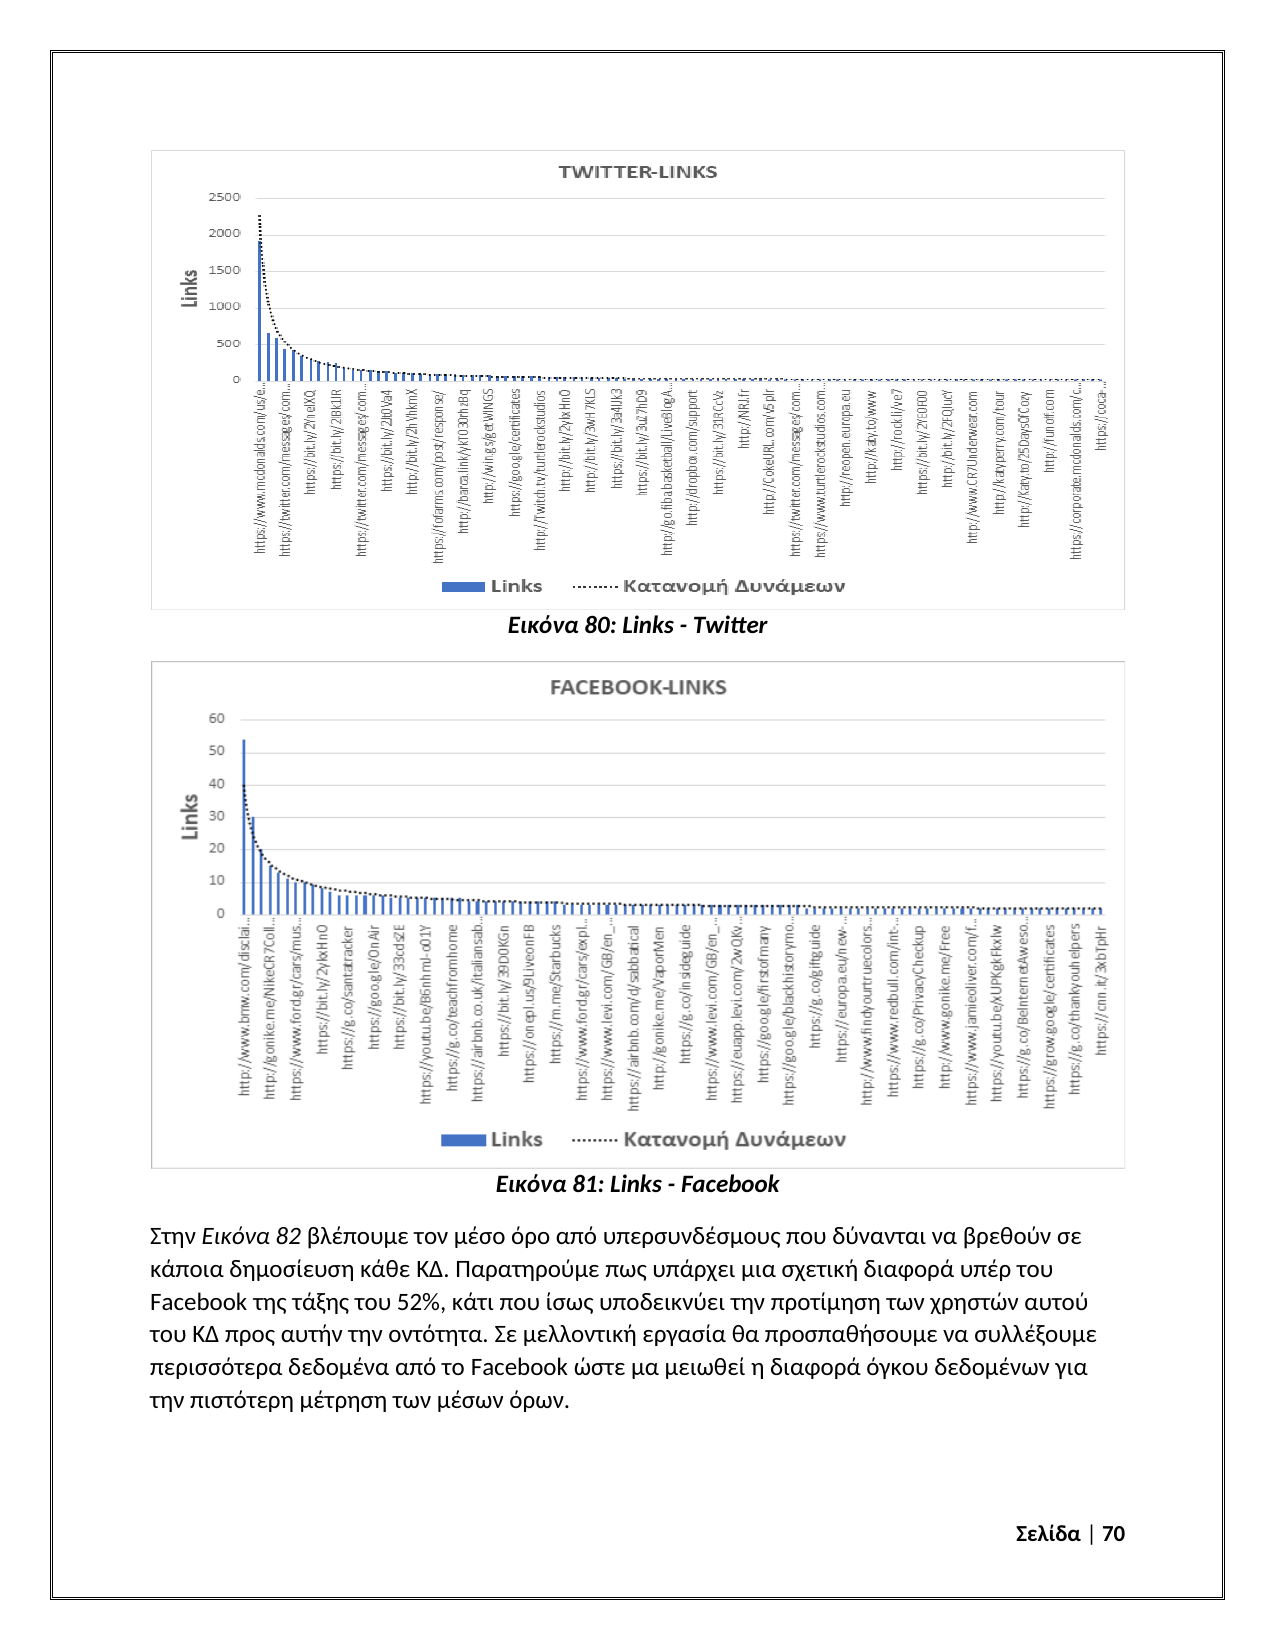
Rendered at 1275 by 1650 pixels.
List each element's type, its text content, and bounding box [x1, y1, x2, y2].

text Στην Εικόνα 82 βλέπουμε τον μέσο όρο από υπερσυνδέσμους που δύνανται να βρεθούν σε κάποια δημοσίευση κάθε ΚΔ. Παρατηρούμε πως υπάρχει μια σχετική διαφορά υπέρ του Facebook της τάξης του 52%, κάτι που ίσως υποδεικνύει την προτίμηση των χρηστών αυτού του ΚΔ προς αυτήν την οντότητα. Σε μελλοντική εργασία θα προσπαθήσουμε να συλλέξουμε περισσότερα δεδομένα από το Facebook ώστε μα μειωθεί η διαφορά όγκου δεδομένων για την πιστότερη μέτρηση των μέσων όρων. [150, 1220, 1125, 1415]
text Εικόνα 80: Links - Twitter [150, 610, 1125, 640]
text Εικόνα 81: Links - Facebook [150, 1169, 1125, 1199]
picture [150, 660, 1125, 1169]
picture [150, 150, 1125, 610]
